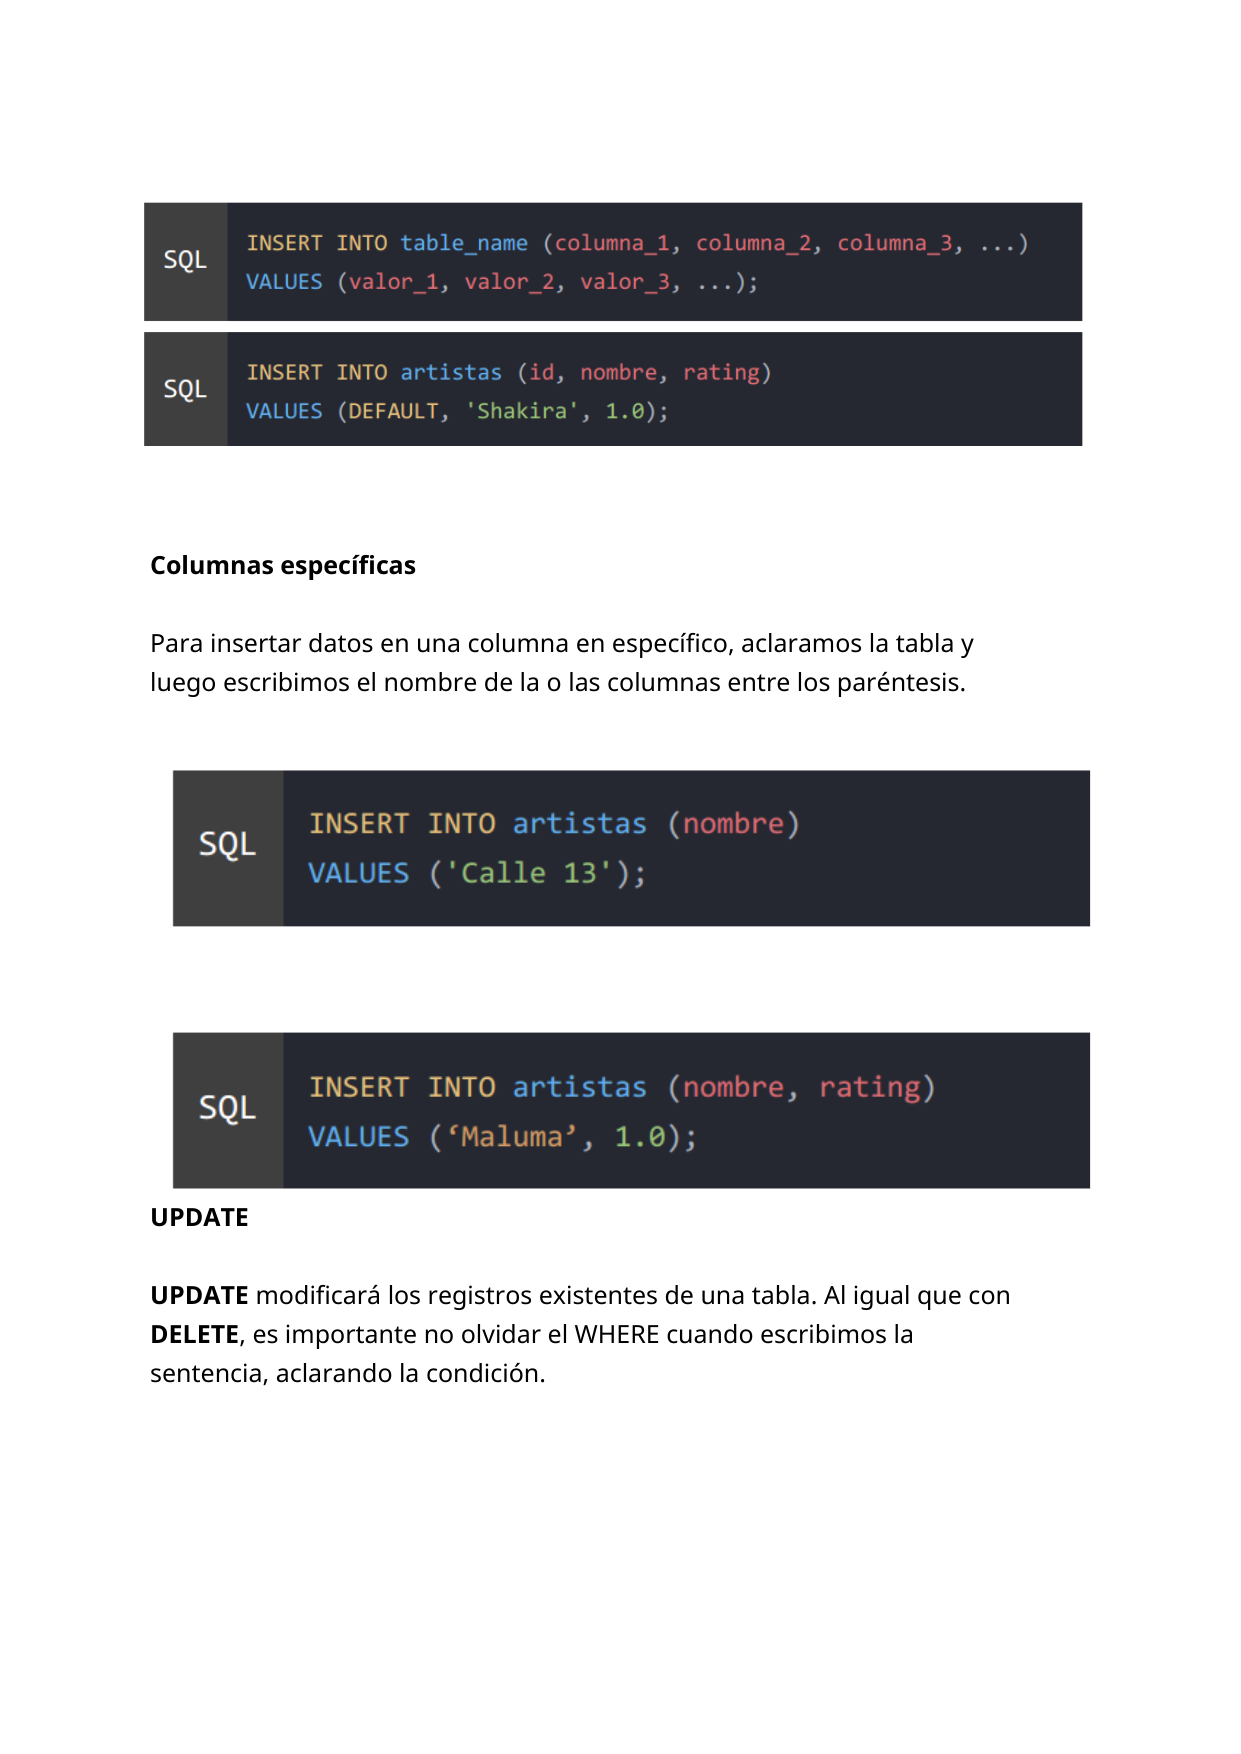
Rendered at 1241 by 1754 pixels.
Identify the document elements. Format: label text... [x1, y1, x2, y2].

text sentencia, aclarando la condición. [150, 1356, 1090, 1390]
text Columnas específicas [150, 547, 1090, 582]
text DELETE, es importante no olvidar el WHERE cuando escribimos la [150, 1317, 1090, 1351]
text UPDATE modificará los registros existentes de una tabla. Al igual que con [150, 1278, 1090, 1312]
text Para insertar datos en una columna en específico, aclaramos la tabla y [150, 626, 1090, 660]
text UPDATE [150, 1199, 1090, 1233]
text luego escribimos el nombre de la o las columnas entre los paréntesis. [150, 665, 1090, 699]
picture [142, 195, 1083, 446]
picture [150, 743, 1091, 1196]
